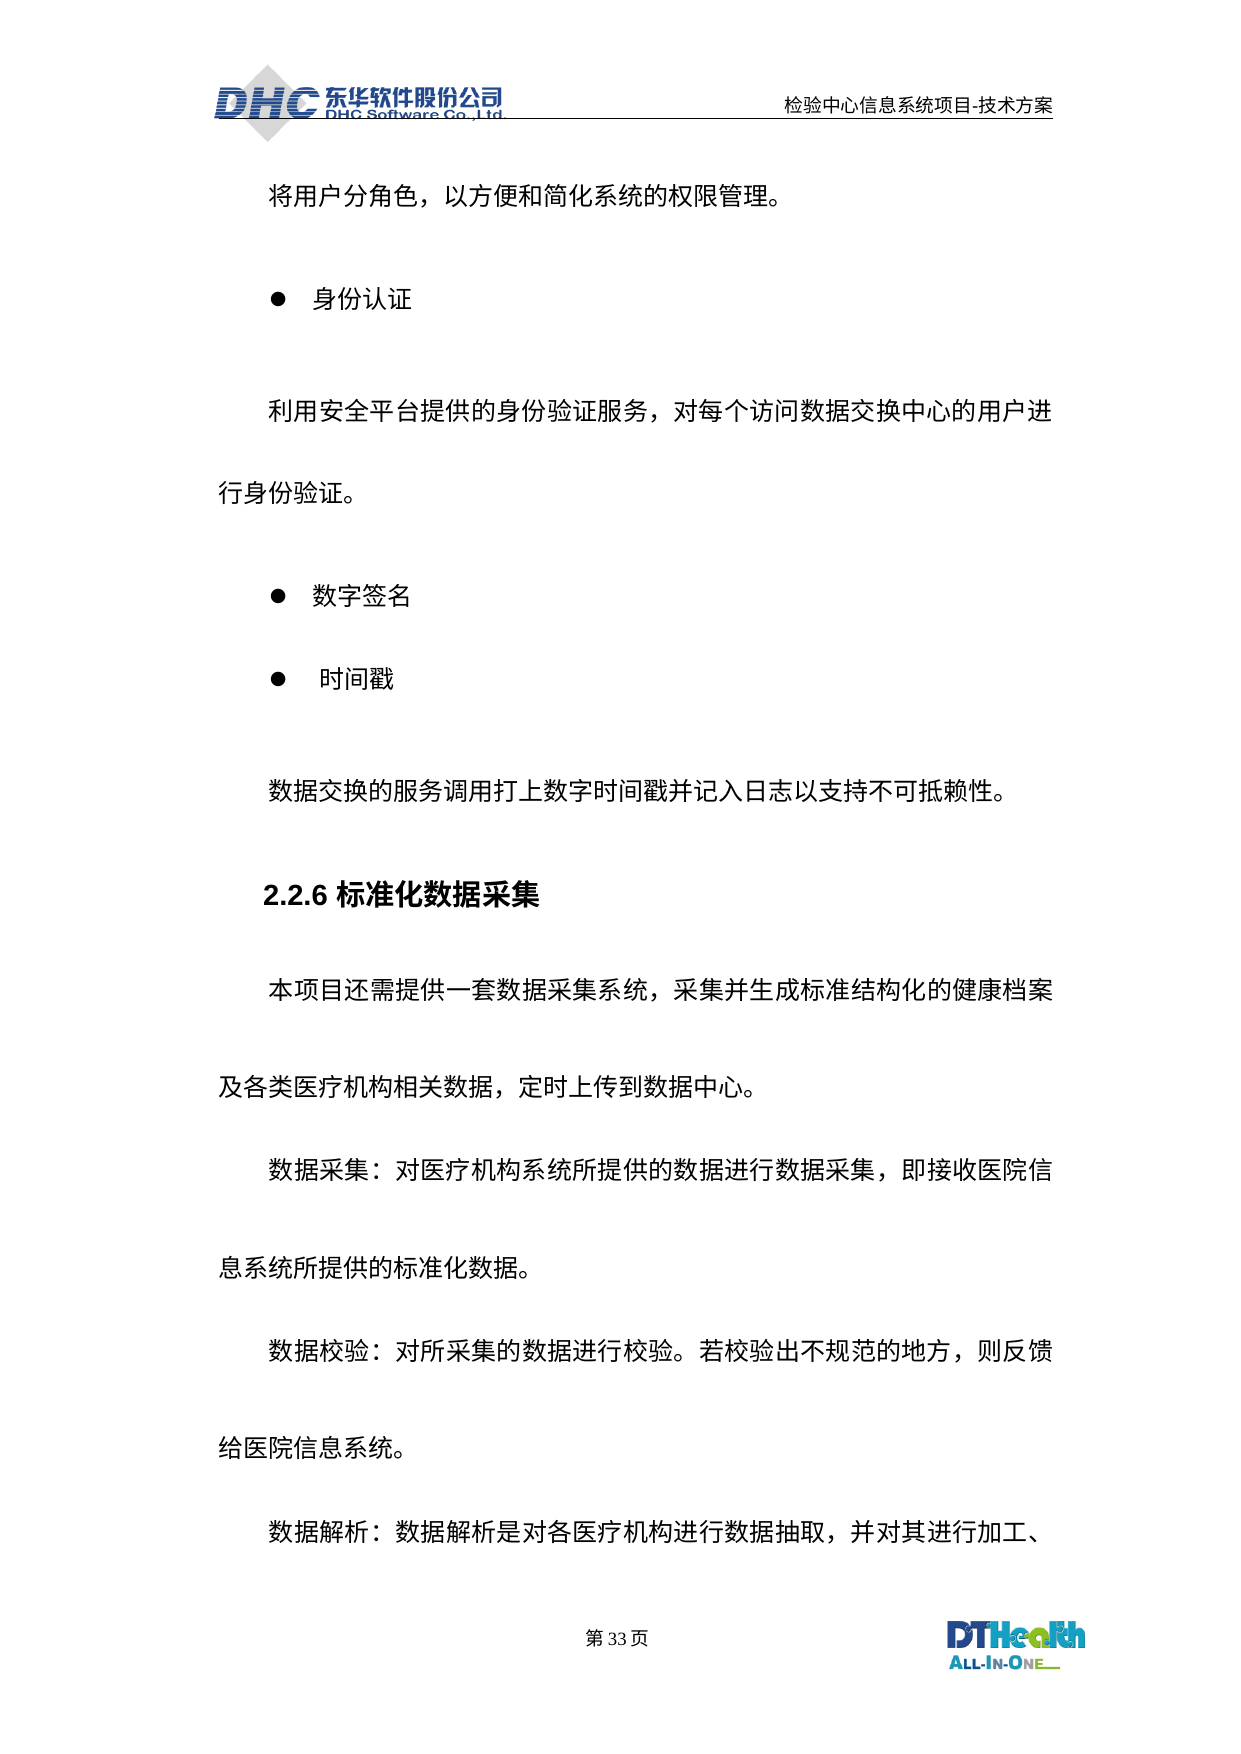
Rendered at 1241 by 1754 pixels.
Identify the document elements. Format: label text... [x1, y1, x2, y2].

picture [214, 64, 506, 142]
list 时间戳 [269, 645, 1053, 710]
text 数据解析：数据解析是对各医疗机构进行数据抽取，并对其进行加工、整合，为实现数据共享和统计分析提供数据基础。 [218, 1498, 1053, 1563]
text 数据采集：对医疗机构系统所提供的数据进行数据采集，即接收医院信息系统所提供的标准化数据。 [218, 1136, 1053, 1299]
picture [947, 1621, 1085, 1648]
list 身份认证 [269, 265, 1053, 330]
text 将用户分角色，以方便和简化系统的权限管理。 [218, 162, 1053, 227]
text 数据交换的服务调用打上数字时间戳并记入日志以支持不可抵赖性。 [218, 757, 1053, 822]
picture [947, 1653, 1061, 1670]
text 本项目还需提供一套数据采集系统，采集并生成标准结构化的健康档案及各类医疗机构相关数据，定时上传到数据中心。 [218, 956, 1053, 1118]
text 标准化数据采集 [263, 861, 1053, 926]
text 利用安全平台提供的身份验证服务，对每个访问数据交换中心的用户进行身份验证。 [218, 377, 1053, 524]
list 数字签名 [269, 562, 1053, 627]
text 数据校验：对所采集的数据进行校验。若校验出不规范的地方，则反馈给医院信息系统。 [218, 1317, 1053, 1479]
